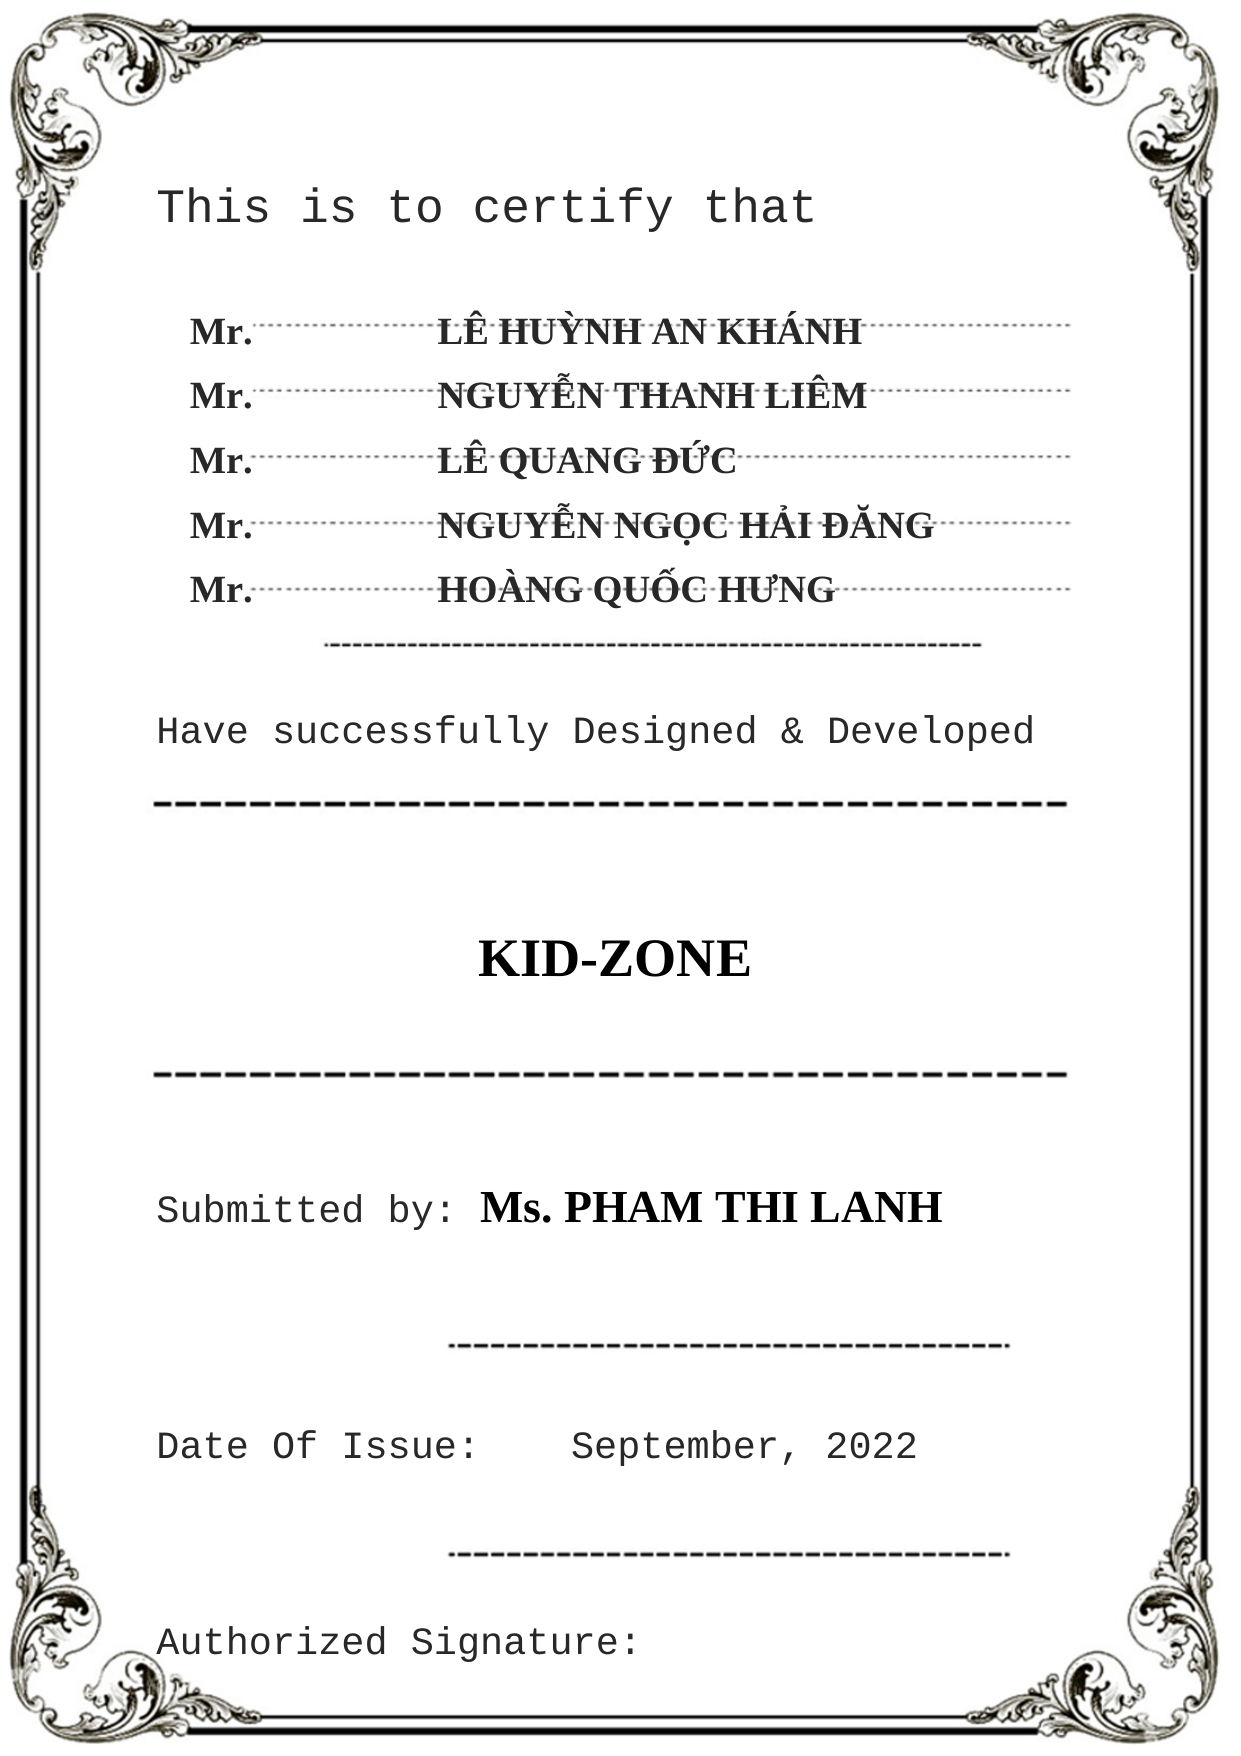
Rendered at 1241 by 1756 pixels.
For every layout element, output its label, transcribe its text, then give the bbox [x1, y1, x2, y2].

text Authorized Signature: [156, 1623, 1203, 1666]
text This is to certify that [156, 183, 1203, 237]
text KID-ZONE [287, 926, 943, 988]
text Mr. LÊ HUỲNH AN KHÁNH [189, 308, 1203, 353]
picture [8, 10, 1226, 1746]
text Mr. HOÀNG QUỐC HƯNG [189, 567, 1203, 611]
text Date Of Issue: September, 2022 [156, 1427, 1203, 1471]
text Have successfully Designed & Developed [156, 712, 1203, 756]
text Submitted by: Ms. PHAM THI LANH [156, 1179, 1203, 1233]
text Mr. NGUYỄN THANH LIÊM [189, 373, 1203, 417]
text Mr. LÊ QUANG ĐỨC [189, 437, 1203, 482]
text Mr. NGUYỄN NGỌC HẢI ĐĂNG [189, 502, 1203, 546]
